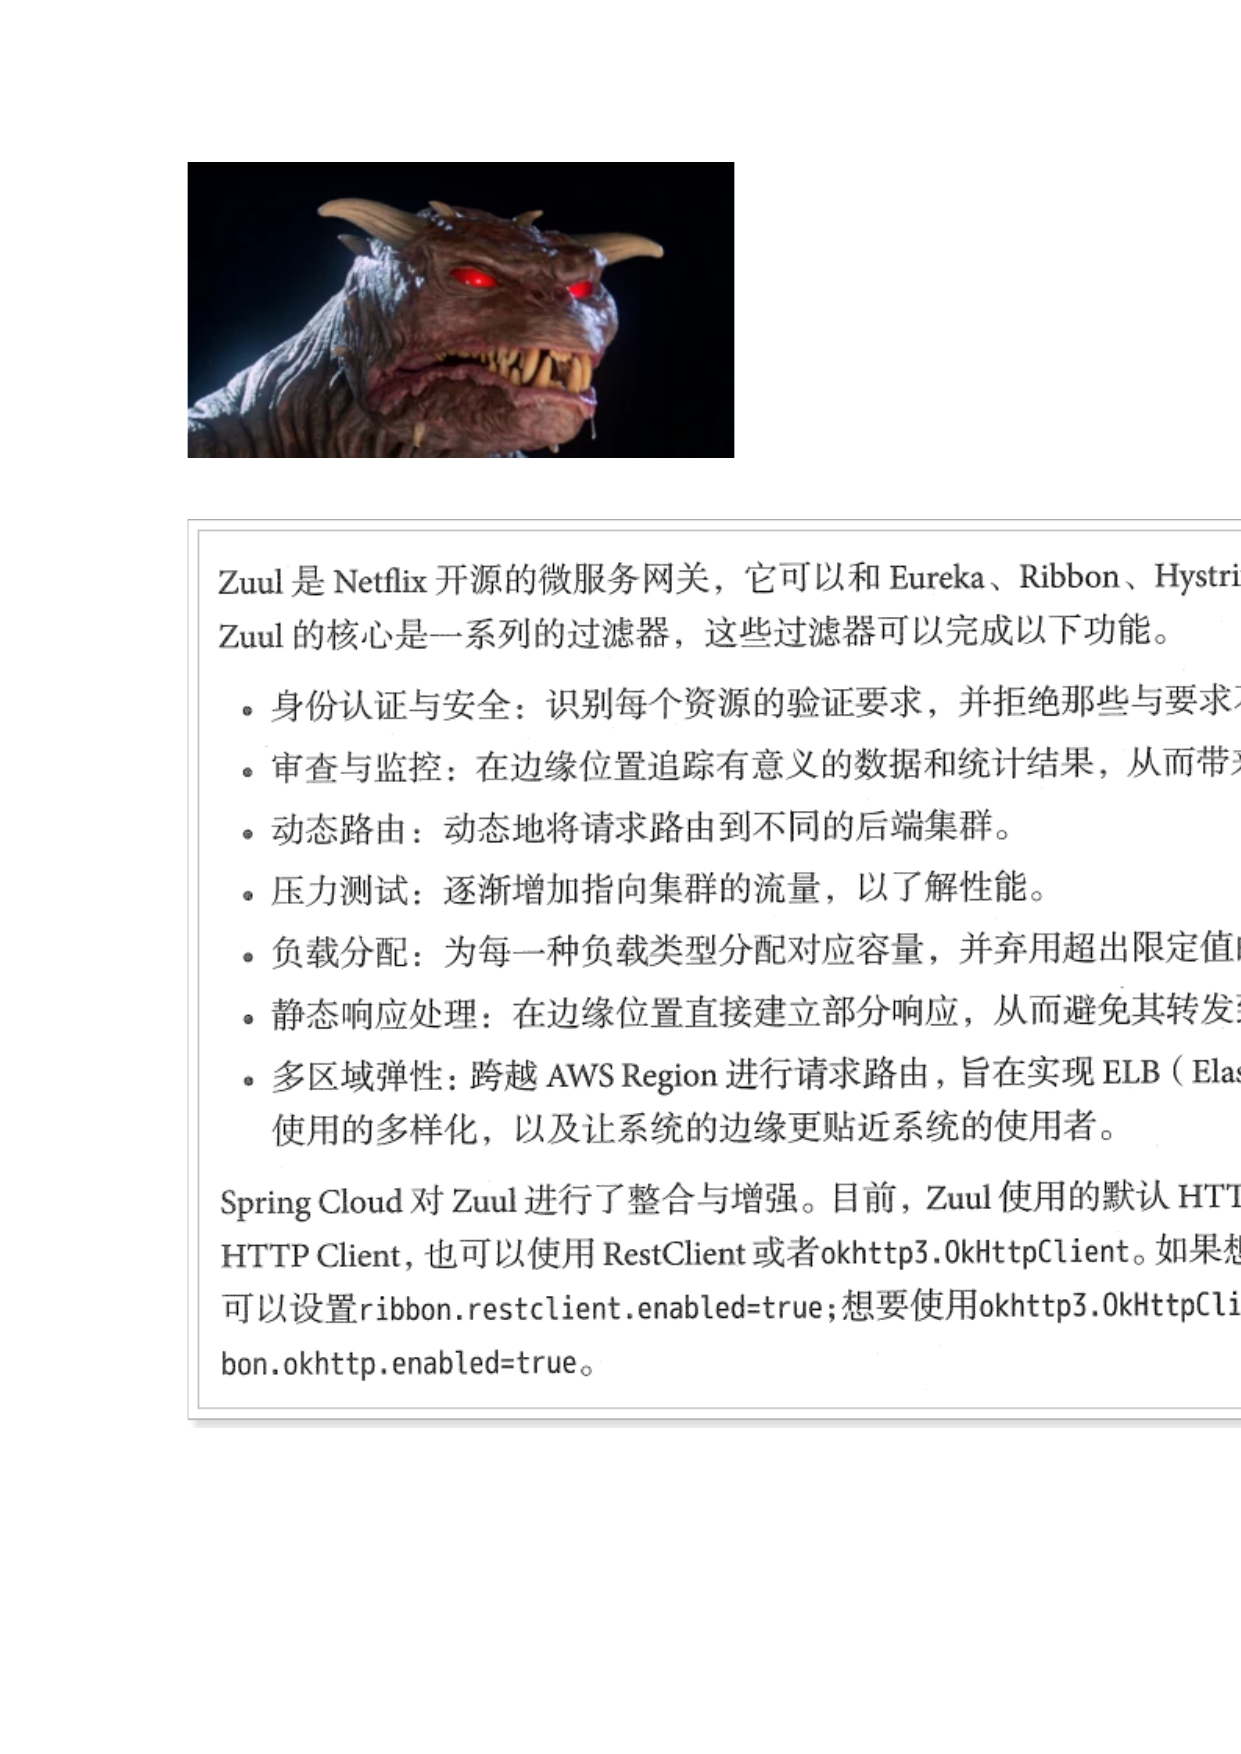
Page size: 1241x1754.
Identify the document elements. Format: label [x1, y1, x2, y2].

picture [187, 519, 1241, 1428]
picture [187, 162, 735, 458]
